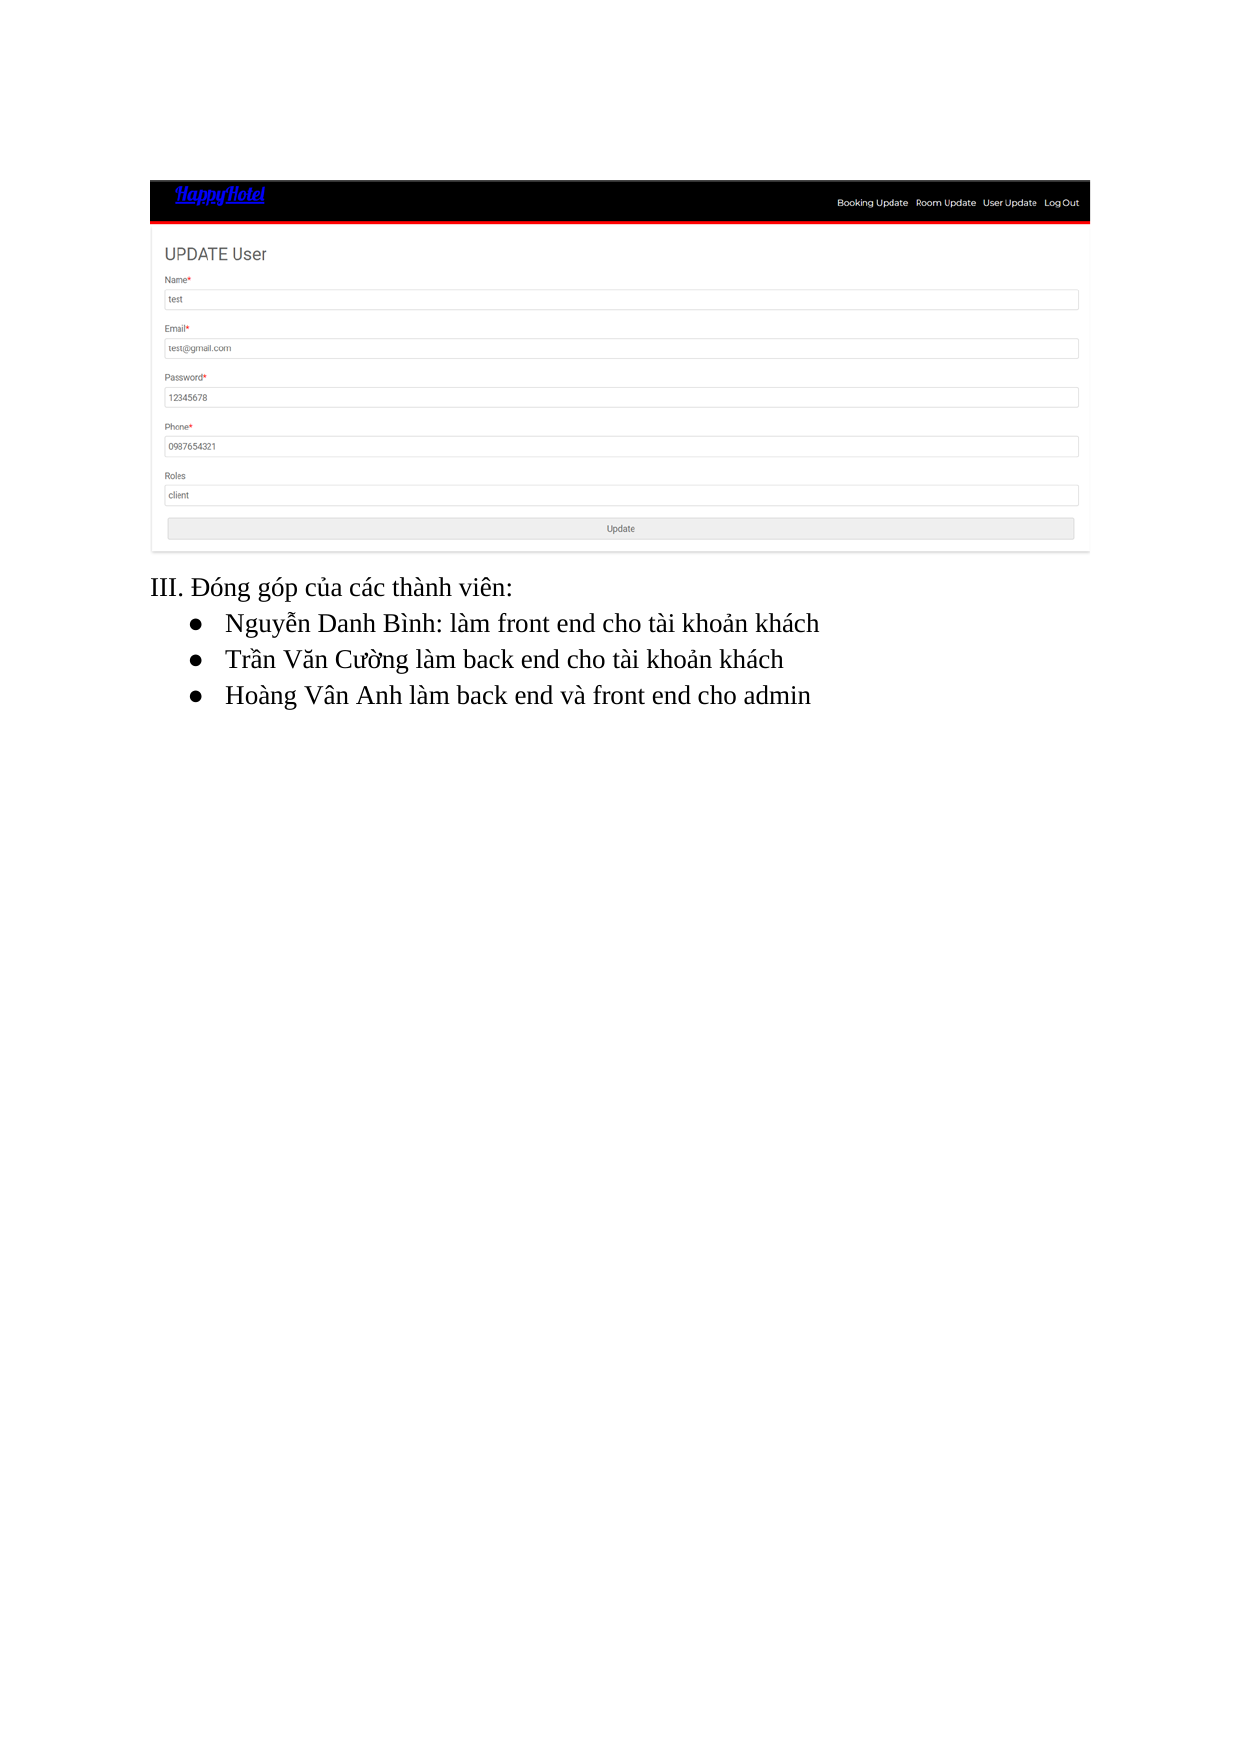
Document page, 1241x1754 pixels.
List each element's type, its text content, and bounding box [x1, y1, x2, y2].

list Trần Văn Cường làm back end cho tài khoản khách [187, 643, 1090, 674]
list Hoàng Vân Anh làm back end và front end cho admin [187, 679, 1090, 710]
text III. Đóng góp của các thành viên: [150, 572, 1090, 603]
picture [150, 180, 1091, 568]
list Nguyễn Danh Bình: làm front end cho tài khoản khách [187, 607, 1090, 638]
